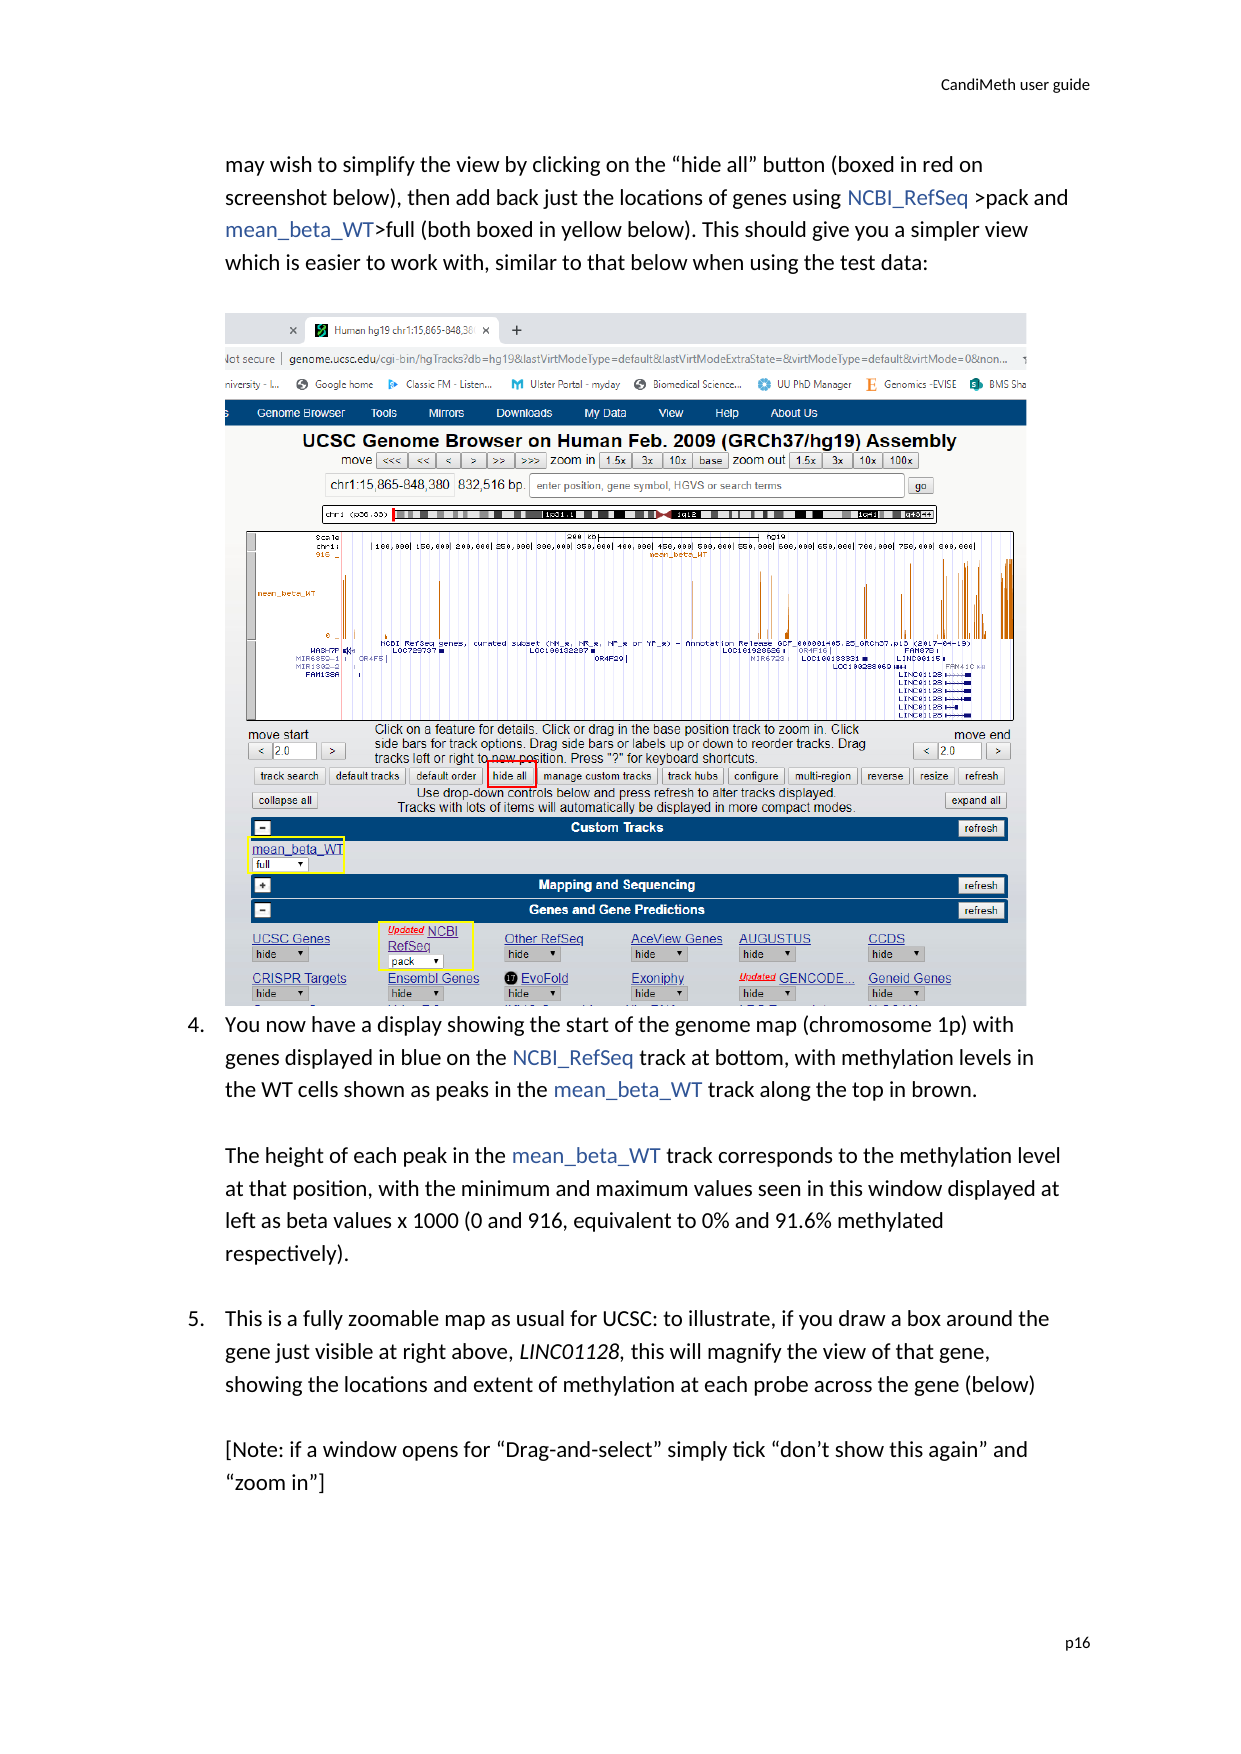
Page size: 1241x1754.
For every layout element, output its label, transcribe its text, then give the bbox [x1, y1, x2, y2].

picture [225, 313, 1027, 1006]
list [Note: if a window opens for “Drag-and-select” simply tick “don’t show this again” and “zoom in”] [225, 1435, 1069, 1496]
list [187, 150, 1069, 276]
list The height of each peak in the mean_beta_WT track corresponds to the methylation level at that position, with the minimum and maximum values seen in this window displayed at left as beta values x 1000 (0 and 916, equivalent to 0% and 91.6% methylated respectively). [225, 1141, 1069, 1267]
list You now have a display showing the start of the genome map (chromosome 1p) with genes displayed in blue on the NCBI_RefSeq track at bottom, with methylation levels in the WT cells shown as peaks in the mean_beta_WT track along the top in brown. [187, 1010, 1069, 1104]
list This is a fully zoomable map as usual for UCSC: to illustrate, if you draw a box around the gene just visible at right above, LINC01128, this will magnify the view of that gene, showing the locations and extent of methylation at each probe across the gene (below) [187, 1304, 1069, 1398]
